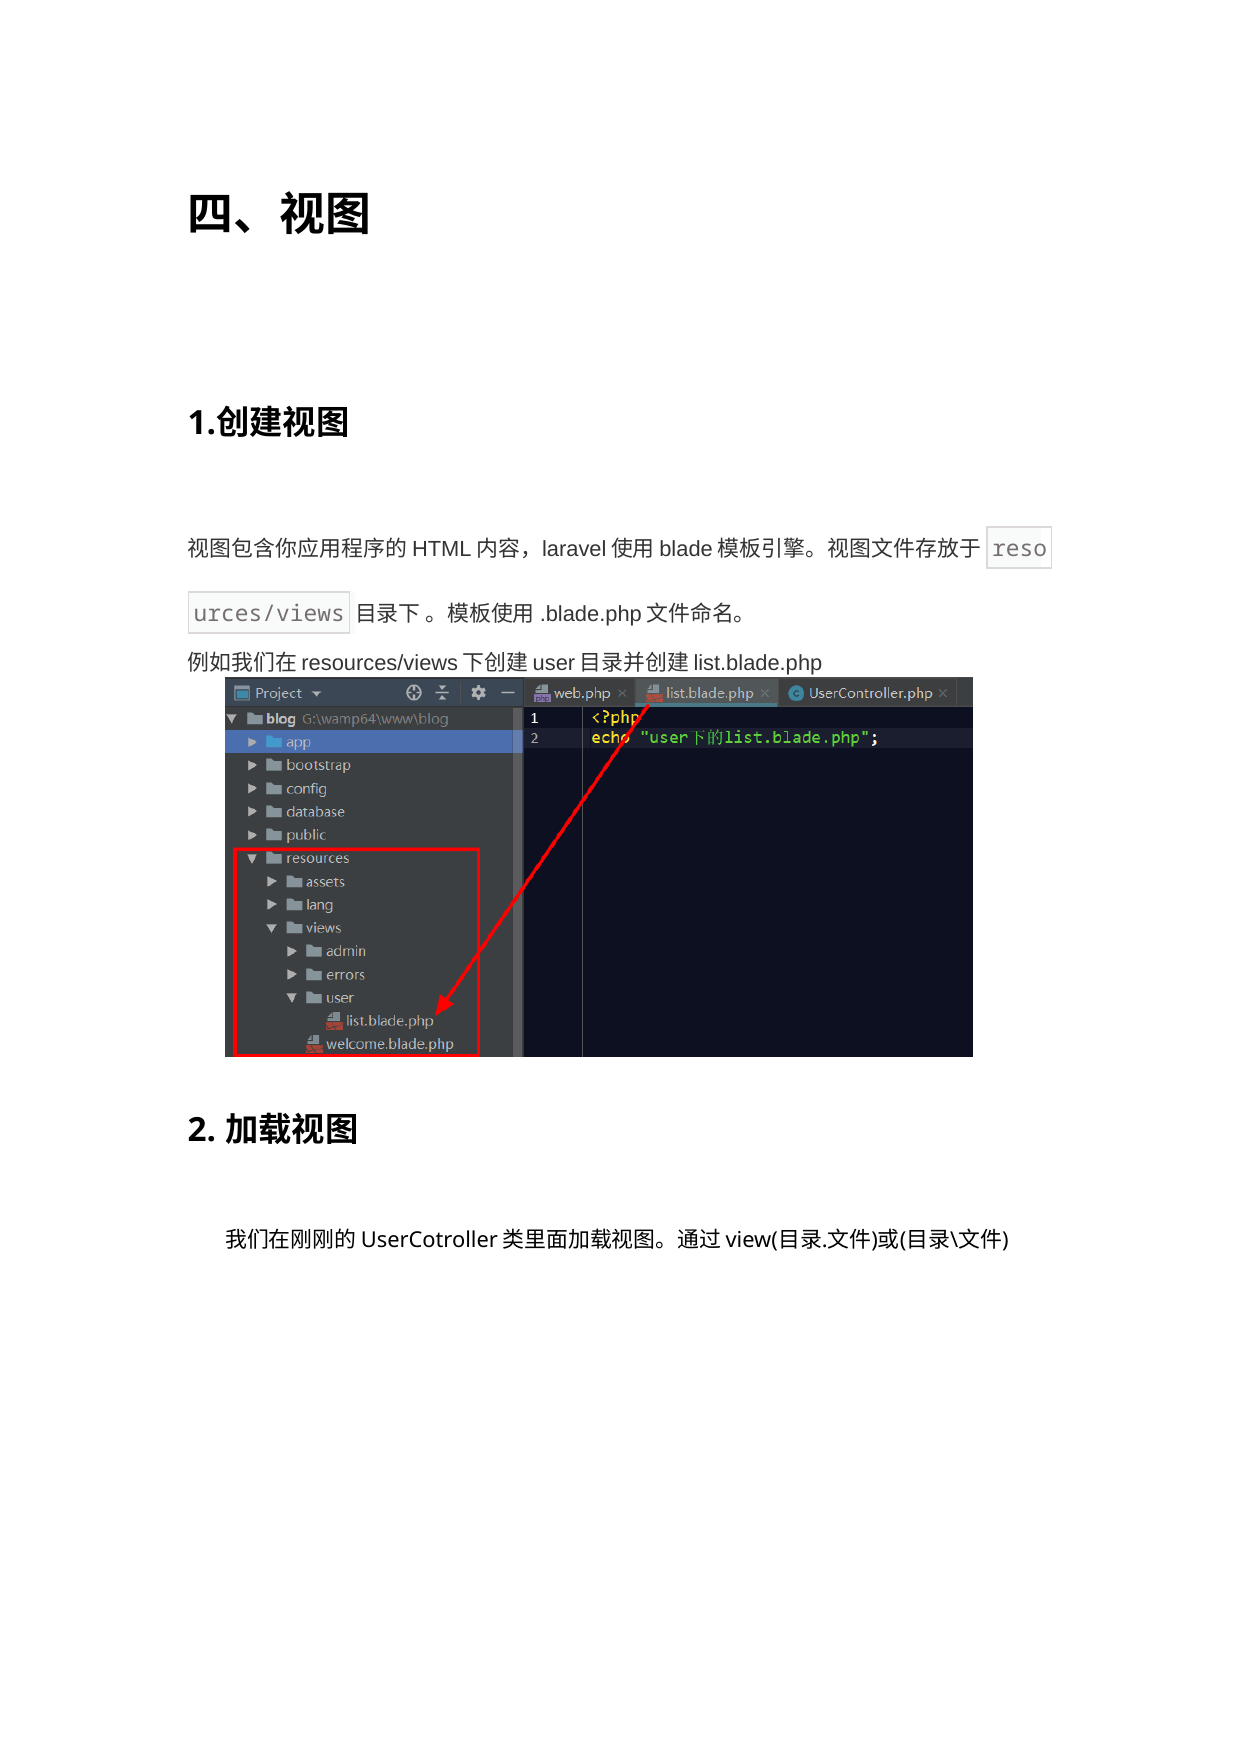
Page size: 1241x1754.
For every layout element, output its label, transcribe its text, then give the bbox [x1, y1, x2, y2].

subtitle 1.创建视图 [187, 387, 1053, 452]
picture [225, 677, 973, 1057]
subtitle 加载视图 [187, 1094, 1053, 1159]
text 视图包含你应用程序的HTML内容，laravel使用blade模板引擎。视图文件存放于 resources/views目录下 。模板使用 .blade.php文件命名。 [187, 515, 1053, 645]
text 例如我们在resources/views下创建user目录并创建list.blade.php [693, 645, 1053, 677]
list 我们在刚刚的UserCotroller类里面加载视图。通过view(目录.文件)或(目录\文件) [225, 1222, 1053, 1254]
subtitle 四、视图 [187, 162, 1053, 259]
text 例如我们在resources/views下创建user目录并创建list.blade.php [301, 645, 463, 677]
